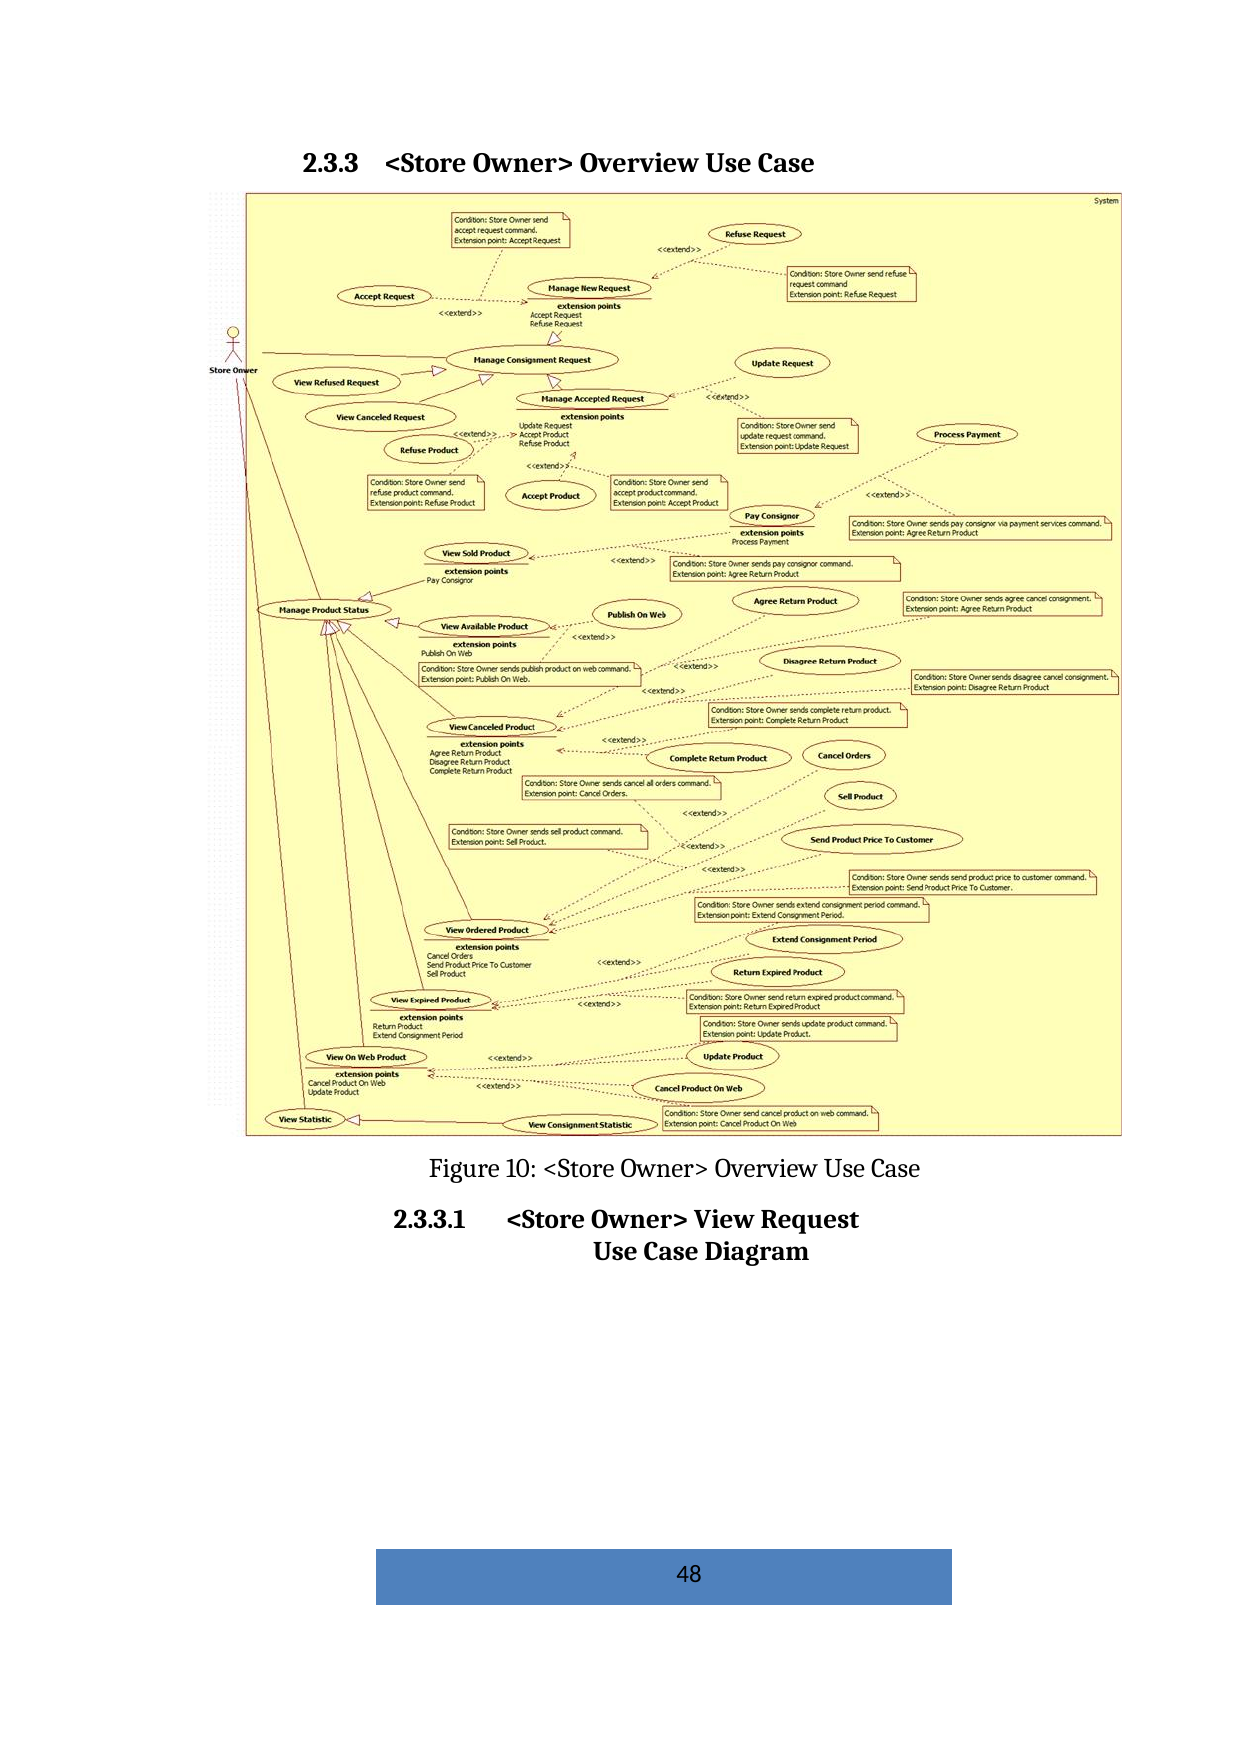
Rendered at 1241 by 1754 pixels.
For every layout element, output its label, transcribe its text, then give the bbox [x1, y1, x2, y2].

text Use Case Diagram [281, 1236, 1122, 1267]
subtitle <Store Owner> View Request [393, 1204, 1122, 1236]
subtitle <Store Owner> Overview Use Case [303, 147, 1122, 179]
picture [207, 191, 1122, 1137]
text Figure 10: <Store Owner> Overview Use Case [428, 1153, 1122, 1184]
